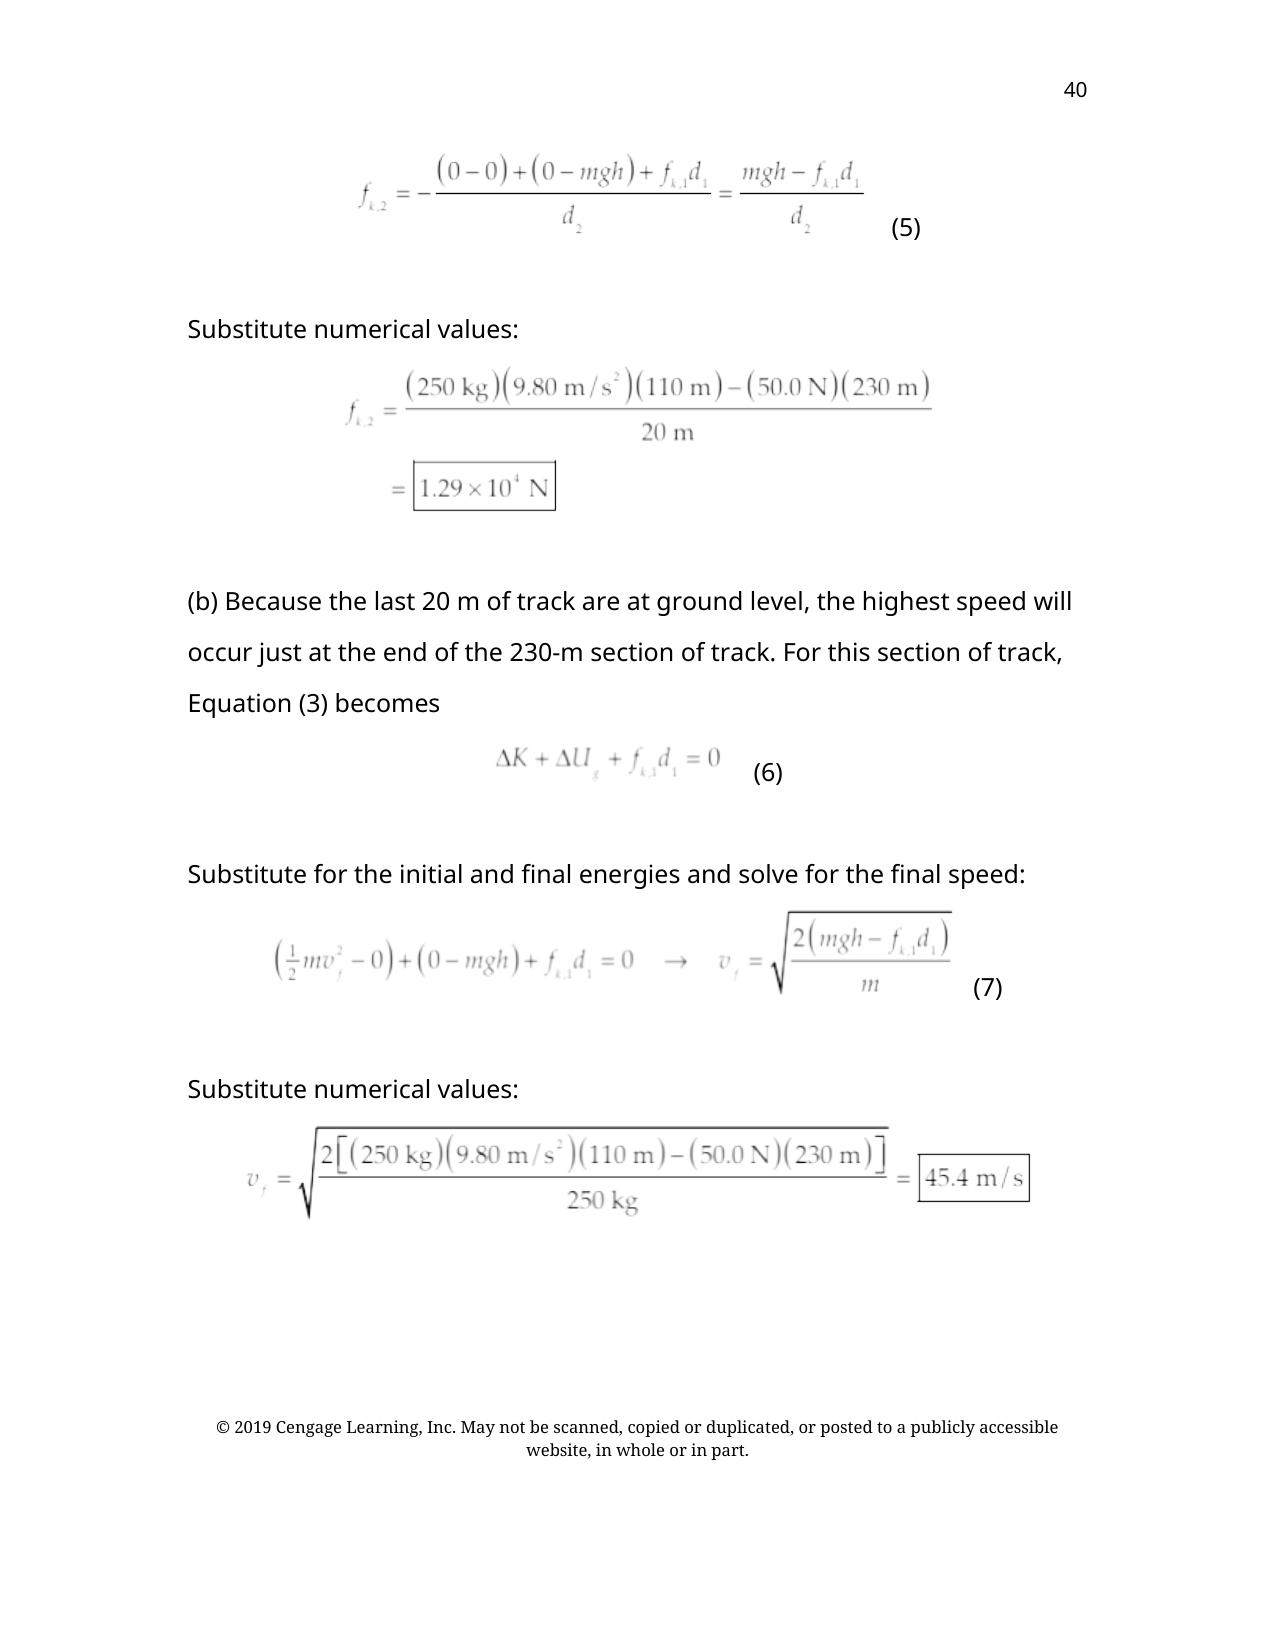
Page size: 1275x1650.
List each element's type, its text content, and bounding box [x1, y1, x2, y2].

text (7) [187, 908, 1087, 1004]
text Substitute for the initial and final energies and solve for the final speed: [187, 857, 1087, 891]
text (b) Because the last 20 m of track are at ground level, the highest speed will occur just at the end of the 230-m section of track. For this section of track, Equation (3) becomes [187, 583, 1087, 719]
text (6) [187, 737, 1087, 789]
text Substitute numerical values: [187, 1072, 1087, 1106]
text Substitute numerical values: [187, 312, 1087, 346]
text (5) [187, 150, 1087, 243]
